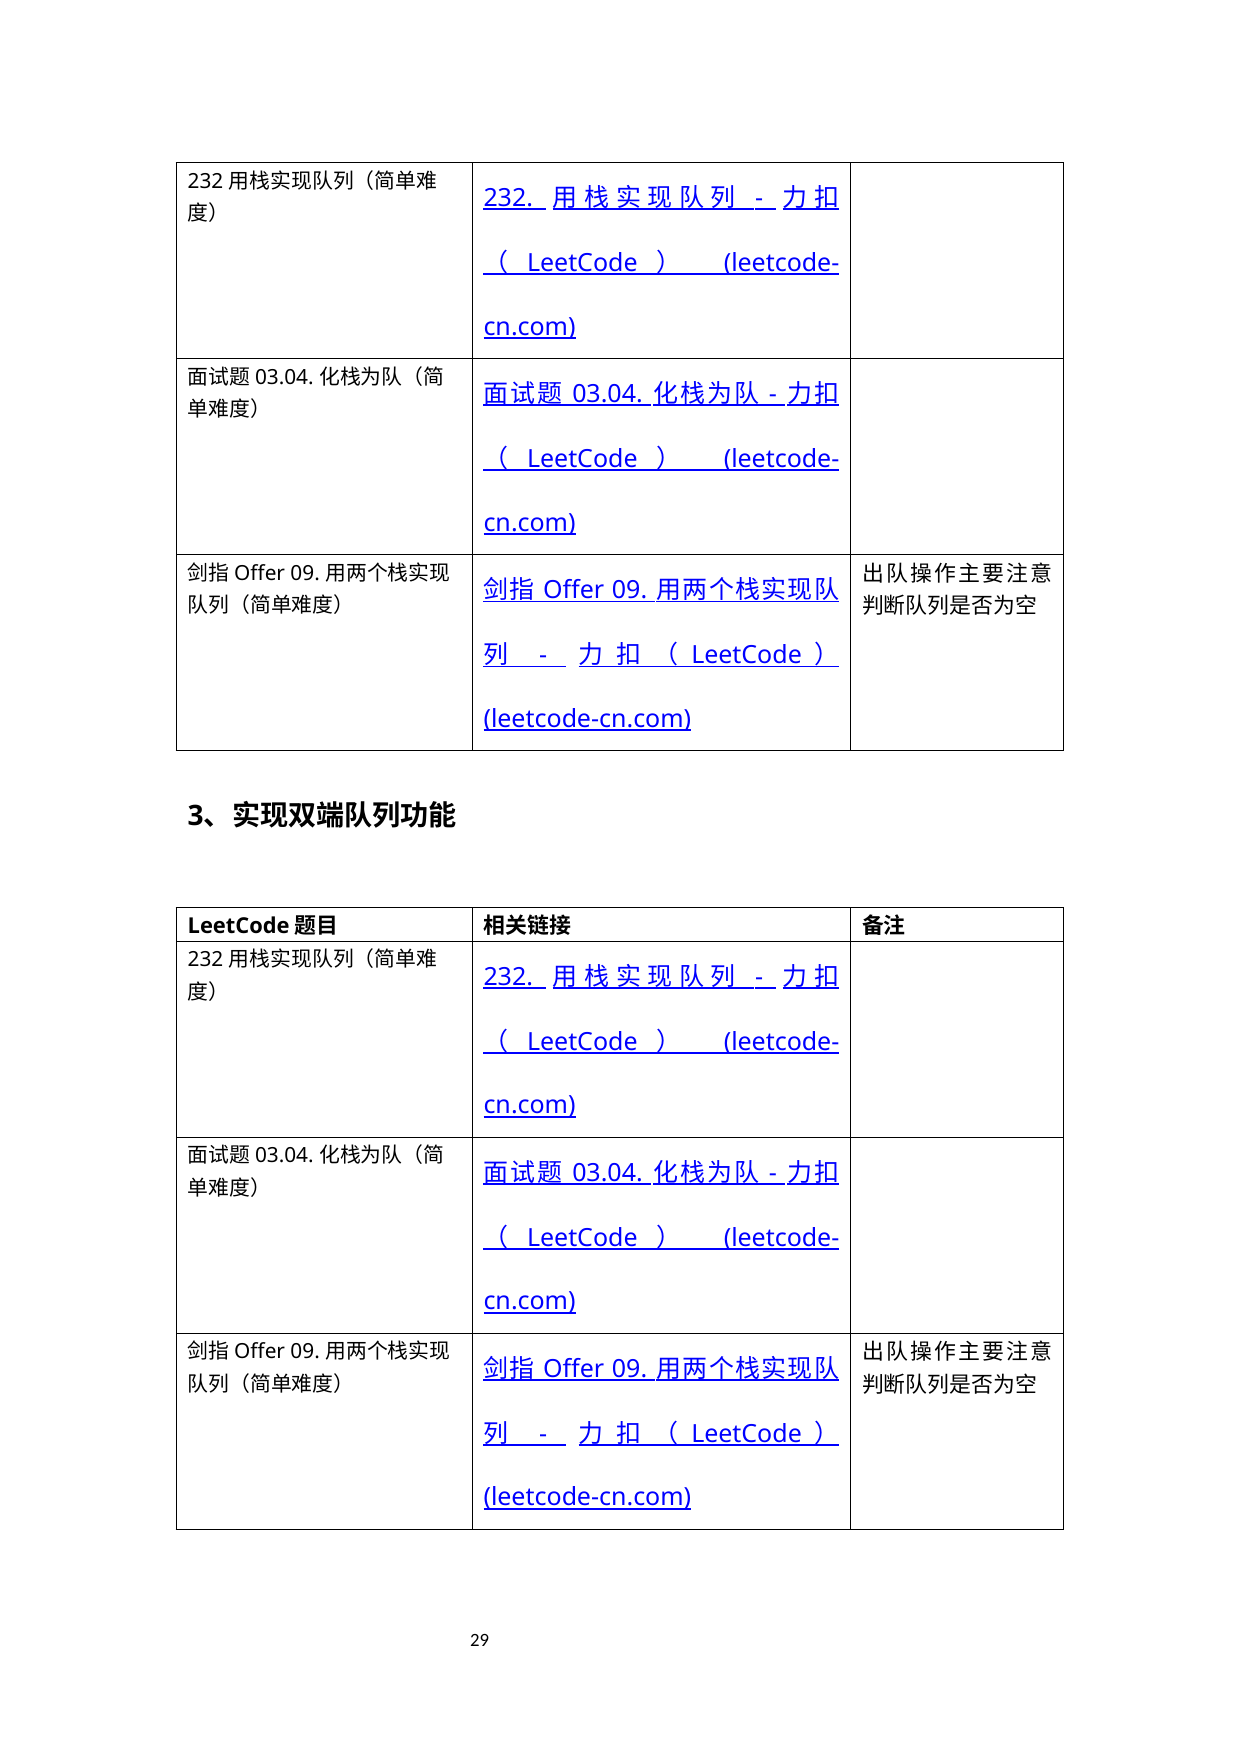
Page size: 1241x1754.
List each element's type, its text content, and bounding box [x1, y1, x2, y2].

table_cell 剑指 Offer 09. 用两个栈实现队列（简单难度） [177, 555, 472, 750]
table_cell [851, 359, 1063, 554]
table_cell 剑指 Offer 09. 用两个栈实现队列（简单难度） [177, 1334, 472, 1529]
table_cell [851, 1138, 1063, 1333]
subtitle 实现双端队列功能 [187, 780, 1053, 845]
table_cell 面试题 03.04. 化栈为队 - 力扣（LeetCode） (leetcode-cn.com) [473, 359, 850, 554]
table_cell 剑指 Offer 09. 用两个栈实现队列 - 力扣（LeetCode） (leetcode-cn.com) [473, 1334, 850, 1529]
table_cell 剑指 Offer 09. 用两个栈实现队列 - 力扣（LeetCode） (leetcode-cn.com) [473, 555, 850, 750]
table_cell 出队操作主要注意判断队列是否为空 [851, 1334, 1063, 1529]
table_cell [851, 163, 1063, 358]
table_cell 232. 用栈实现队列 - 力扣（LeetCode） (leetcode-cn.com) [473, 942, 850, 1137]
table_cell 232 用栈实现队列（简单难度） [177, 163, 472, 358]
table_cell 232. 用栈实现队列 - 力扣（LeetCode） (leetcode-cn.com) [473, 163, 850, 358]
table_cell 面试题 03.04. 化栈为队（简单难度） [177, 1138, 472, 1333]
table_cell 面试题 03.04. 化栈为队（简单难度） [177, 359, 472, 554]
table_cell [851, 942, 1063, 1137]
table_header 相关链接 [473, 908, 850, 941]
table_header LeetCode题目 [177, 908, 472, 941]
table_cell 232 用栈实现队列（简单难度） [177, 942, 472, 1137]
table_cell 面试题 03.04. 化栈为队 - 力扣（LeetCode） (leetcode-cn.com) [473, 1138, 850, 1333]
table_cell 出队操作主要注意判断队列是否为空 [851, 555, 1063, 750]
table_header 备注 [851, 908, 1063, 941]
